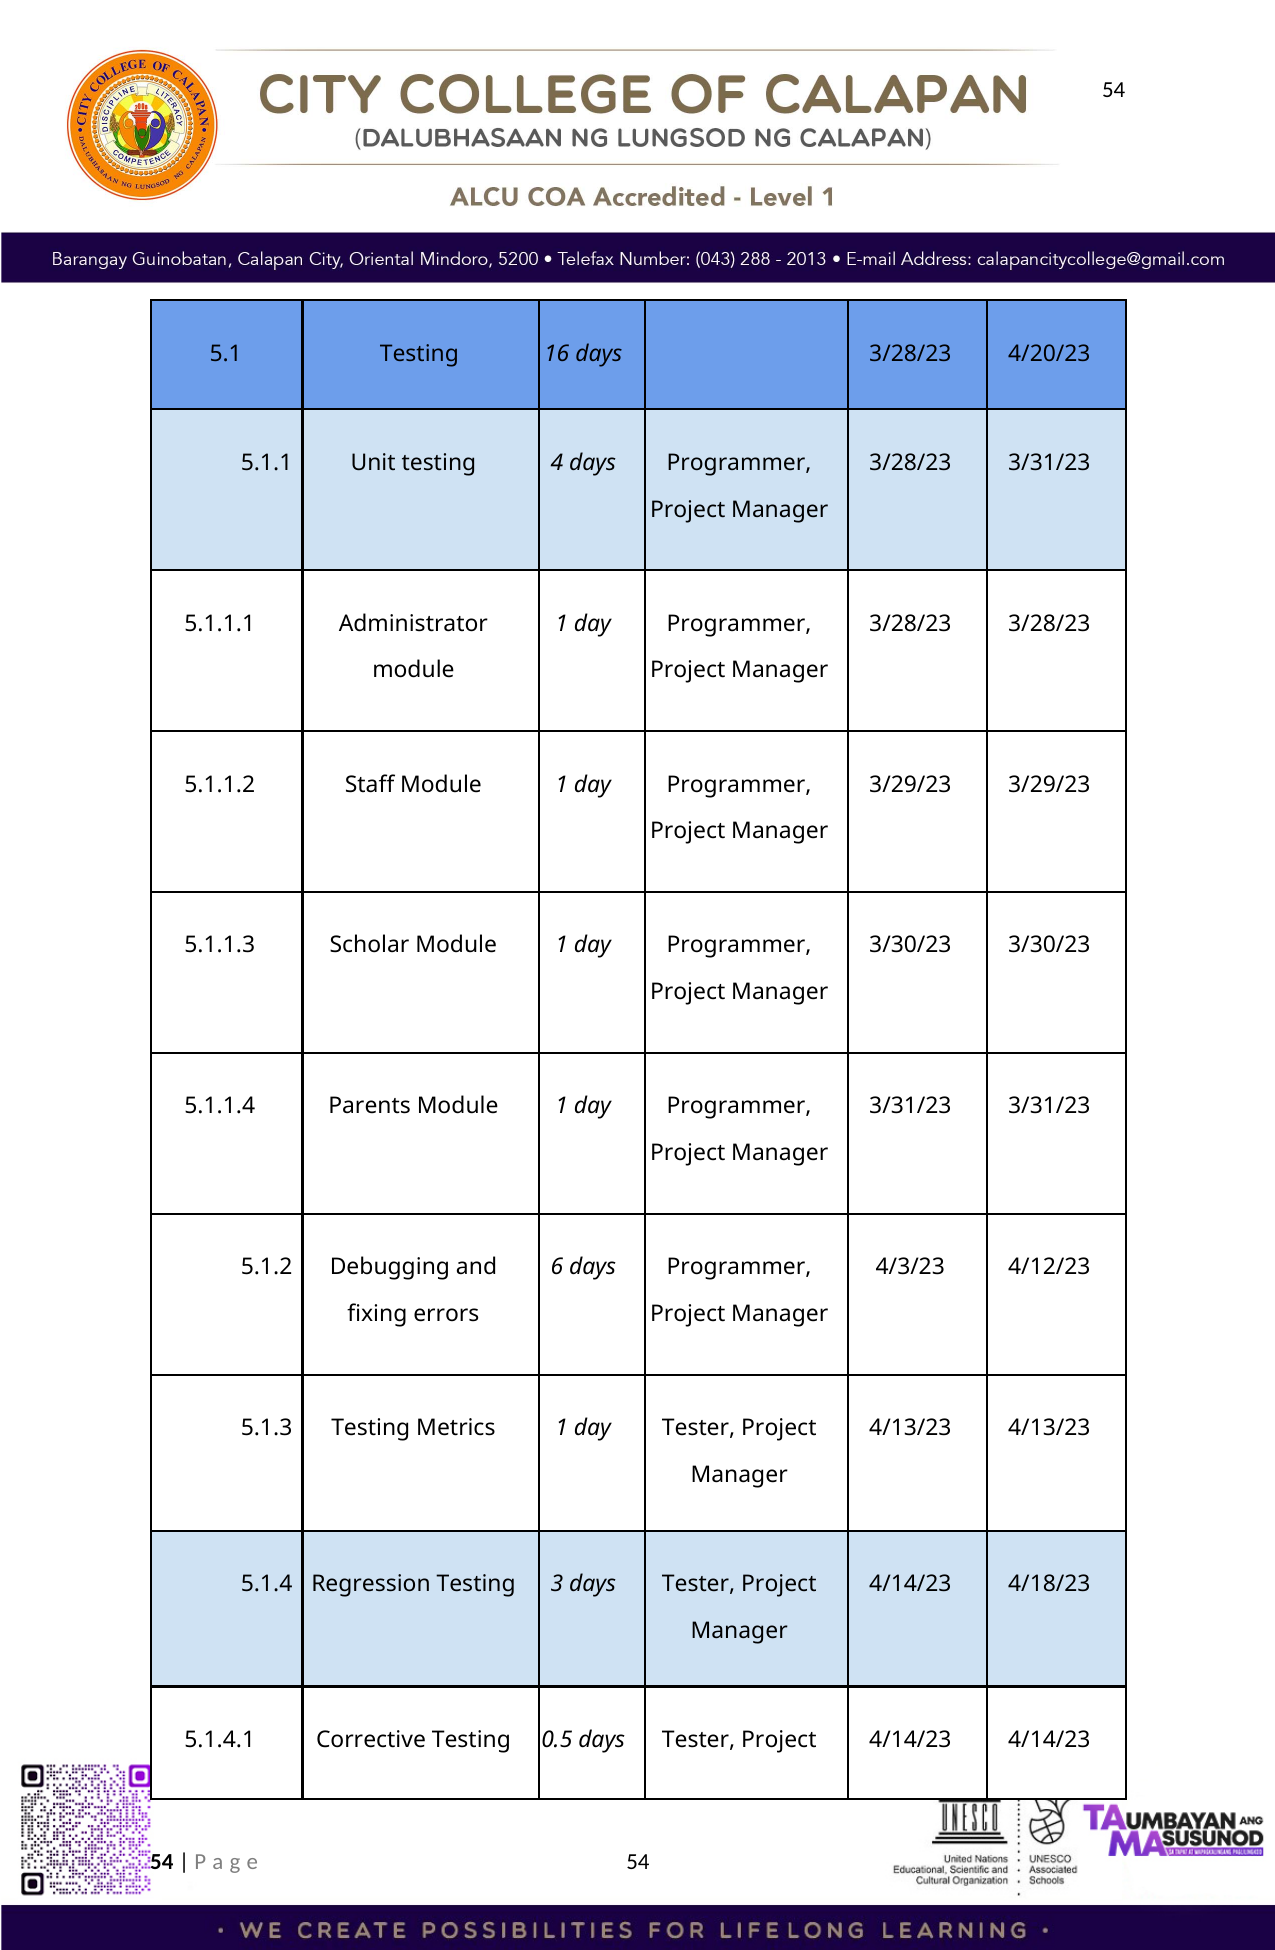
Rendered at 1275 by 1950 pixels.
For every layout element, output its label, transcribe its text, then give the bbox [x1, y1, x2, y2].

table_cell Tester, Project Manager [646, 1688, 847, 1798]
table_cell Scholar Module [304, 893, 538, 1052]
table_cell 3/31/23 [849, 1054, 986, 1213]
table_cell Regression Testing [304, 1532, 538, 1685]
table_cell 4/3/23 [849, 1215, 986, 1374]
picture [1, 1742, 1275, 1950]
table_cell Programmer, Project Manager [646, 732, 847, 891]
table_cell 5.1 [152, 301, 301, 408]
table_cell Staff Module [304, 732, 538, 891]
table_cell 5.1.1.2 [152, 732, 301, 891]
table_cell Tester, Project Manager [646, 1532, 847, 1685]
table_cell Programmer, Project Manager [646, 893, 847, 1052]
table_cell 6 days [540, 1215, 644, 1374]
table_cell 4/13/23 [988, 1376, 1125, 1529]
table_cell 4/14/23 [849, 1532, 986, 1685]
table_cell 1 day [540, 1054, 644, 1213]
table_cell Testing Metrics [304, 1376, 538, 1529]
table_cell 3/30/23 [988, 893, 1125, 1052]
picture [1, 0, 1275, 286]
table_cell Tester, Project Manager [646, 1376, 847, 1529]
table_cell Testing [304, 301, 538, 408]
table_cell 16 days [540, 301, 644, 408]
table_cell [646, 301, 847, 408]
table_cell 4/14/23 [849, 1688, 986, 1798]
table_cell Unit testing [304, 410, 538, 569]
table_cell 3/31/23 [988, 410, 1125, 569]
table_cell 0.5 days [540, 1688, 644, 1798]
table_cell Programmer, Project Manager [646, 410, 847, 569]
table_cell 3/28/23 [849, 410, 986, 569]
table_cell Corrective Testing [304, 1688, 538, 1798]
table_cell 4 days [540, 410, 644, 569]
table_cell 1 day [540, 732, 644, 891]
table_cell 4/12/23 [988, 1215, 1125, 1374]
table_cell Programmer, Project Manager [646, 571, 847, 730]
table_cell 1 day [540, 1376, 644, 1529]
table_cell 3/28/23 [988, 571, 1125, 730]
table_cell 5.1.4.1 [152, 1688, 301, 1798]
table_cell 4/18/23 [988, 1532, 1125, 1685]
table_cell Debugging and fixing errors [304, 1215, 538, 1374]
table_cell Programmer, Project Manager [646, 1054, 847, 1213]
table_cell 5.1.2 [152, 1215, 301, 1374]
table_cell 3/28/23 [849, 571, 986, 730]
table_cell 5.1.3 [152, 1376, 301, 1529]
table_cell Programmer, Project Manager [646, 1215, 847, 1374]
table_cell Administrator module [304, 571, 538, 730]
table_cell 3/30/23 [849, 893, 986, 1052]
table_cell 1 day [540, 571, 644, 730]
table_cell 1 day [540, 893, 644, 1052]
table_cell 4/14/23 [988, 1688, 1125, 1798]
table_cell 4/20/23 [988, 301, 1125, 408]
table_cell 3/28/23 [849, 301, 986, 408]
table_cell 5.1.1 [152, 410, 301, 569]
table_cell 3/31/23 [988, 1054, 1125, 1213]
table_cell 3/29/23 [988, 732, 1125, 891]
table_cell 5.1.1.1 [152, 571, 301, 730]
table_cell 4/13/23 [849, 1376, 986, 1529]
table_cell 3/29/23 [849, 732, 986, 891]
table_cell 5.1.1.4 [152, 1054, 301, 1213]
table_cell 5.1.1.3 [152, 893, 301, 1052]
table_cell 3 days [540, 1532, 644, 1685]
table_cell Parents Module [304, 1054, 538, 1213]
table_cell 5.1.4 [152, 1532, 301, 1685]
